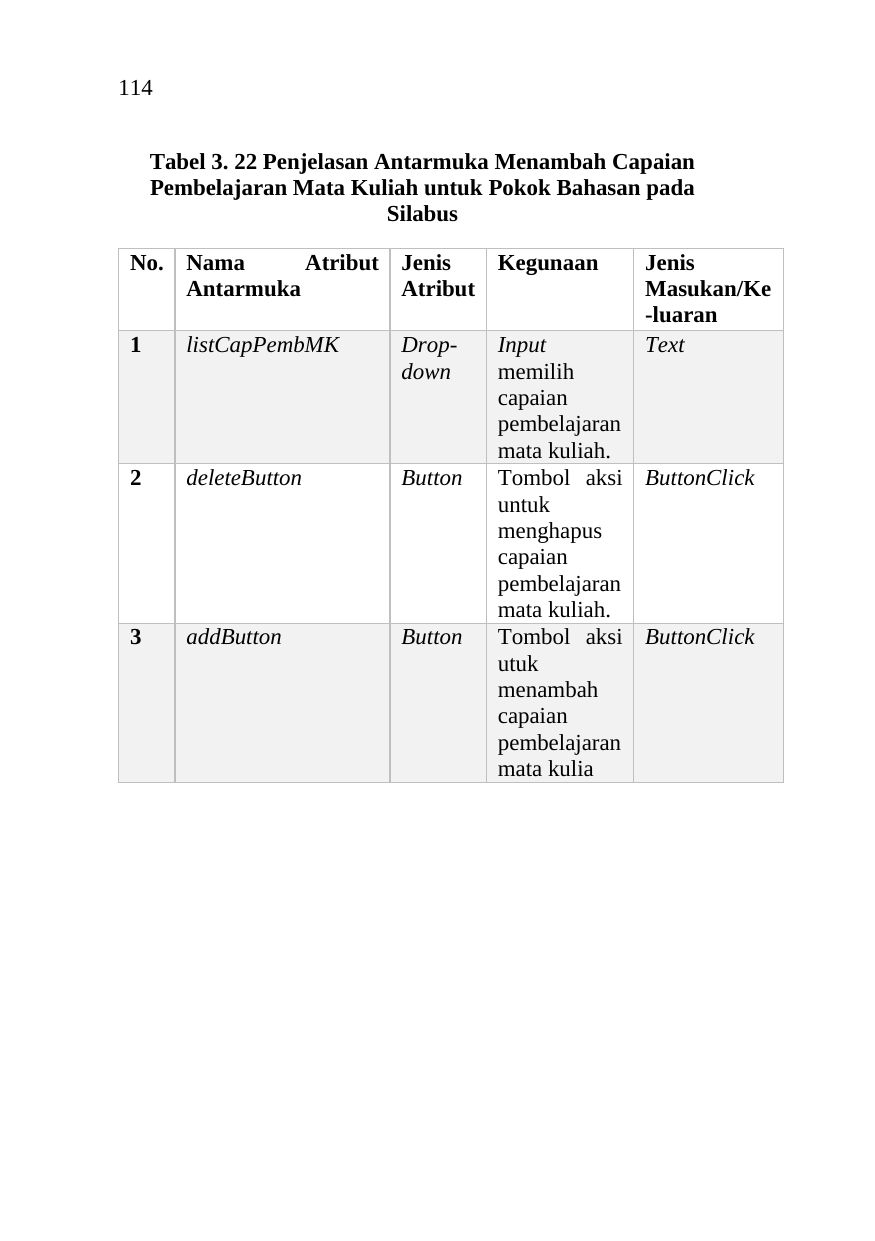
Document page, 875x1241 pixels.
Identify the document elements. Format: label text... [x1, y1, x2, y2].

table_cell ButtonClick [634, 464, 783, 622]
table_header Kegunaan [487, 249, 633, 330]
table_cell listCapPembMK [176, 331, 389, 463]
table_cell Button [391, 464, 486, 622]
table_cell Text [634, 331, 783, 463]
table_header Jenis Atribut [391, 249, 486, 330]
table_header Jenis Masukan/Ke-luaran [634, 249, 783, 330]
table_header Nama Atribut Antarmuka [176, 249, 389, 330]
table_cell ButtonClick [634, 624, 783, 782]
table_cell Button [391, 624, 486, 782]
table_cell addButton [176, 624, 389, 782]
table_cell Input memilih capaian pembelajaran mata kuliah. [487, 331, 633, 463]
text Tabel 3. 22 Penjelasan Antarmuka Menambah Capaian Pembelajaran Mata Kuliah untuk Pokok Bahasan pada Silabus [118, 148, 726, 227]
table_cell Drop-down [391, 331, 486, 463]
table_header No. [119, 249, 174, 330]
table_cell Tombol aksi utuk menambah capaian pembelajaran mata kulia [487, 624, 633, 782]
table_cell 2 [119, 464, 174, 622]
table_cell 1 [119, 331, 174, 463]
table_cell 3 [119, 624, 174, 782]
table_cell Tombol aksi untuk menghapus capaian pembelajaranmata kuliah. [487, 464, 633, 622]
table_cell deleteButton [176, 464, 389, 622]
